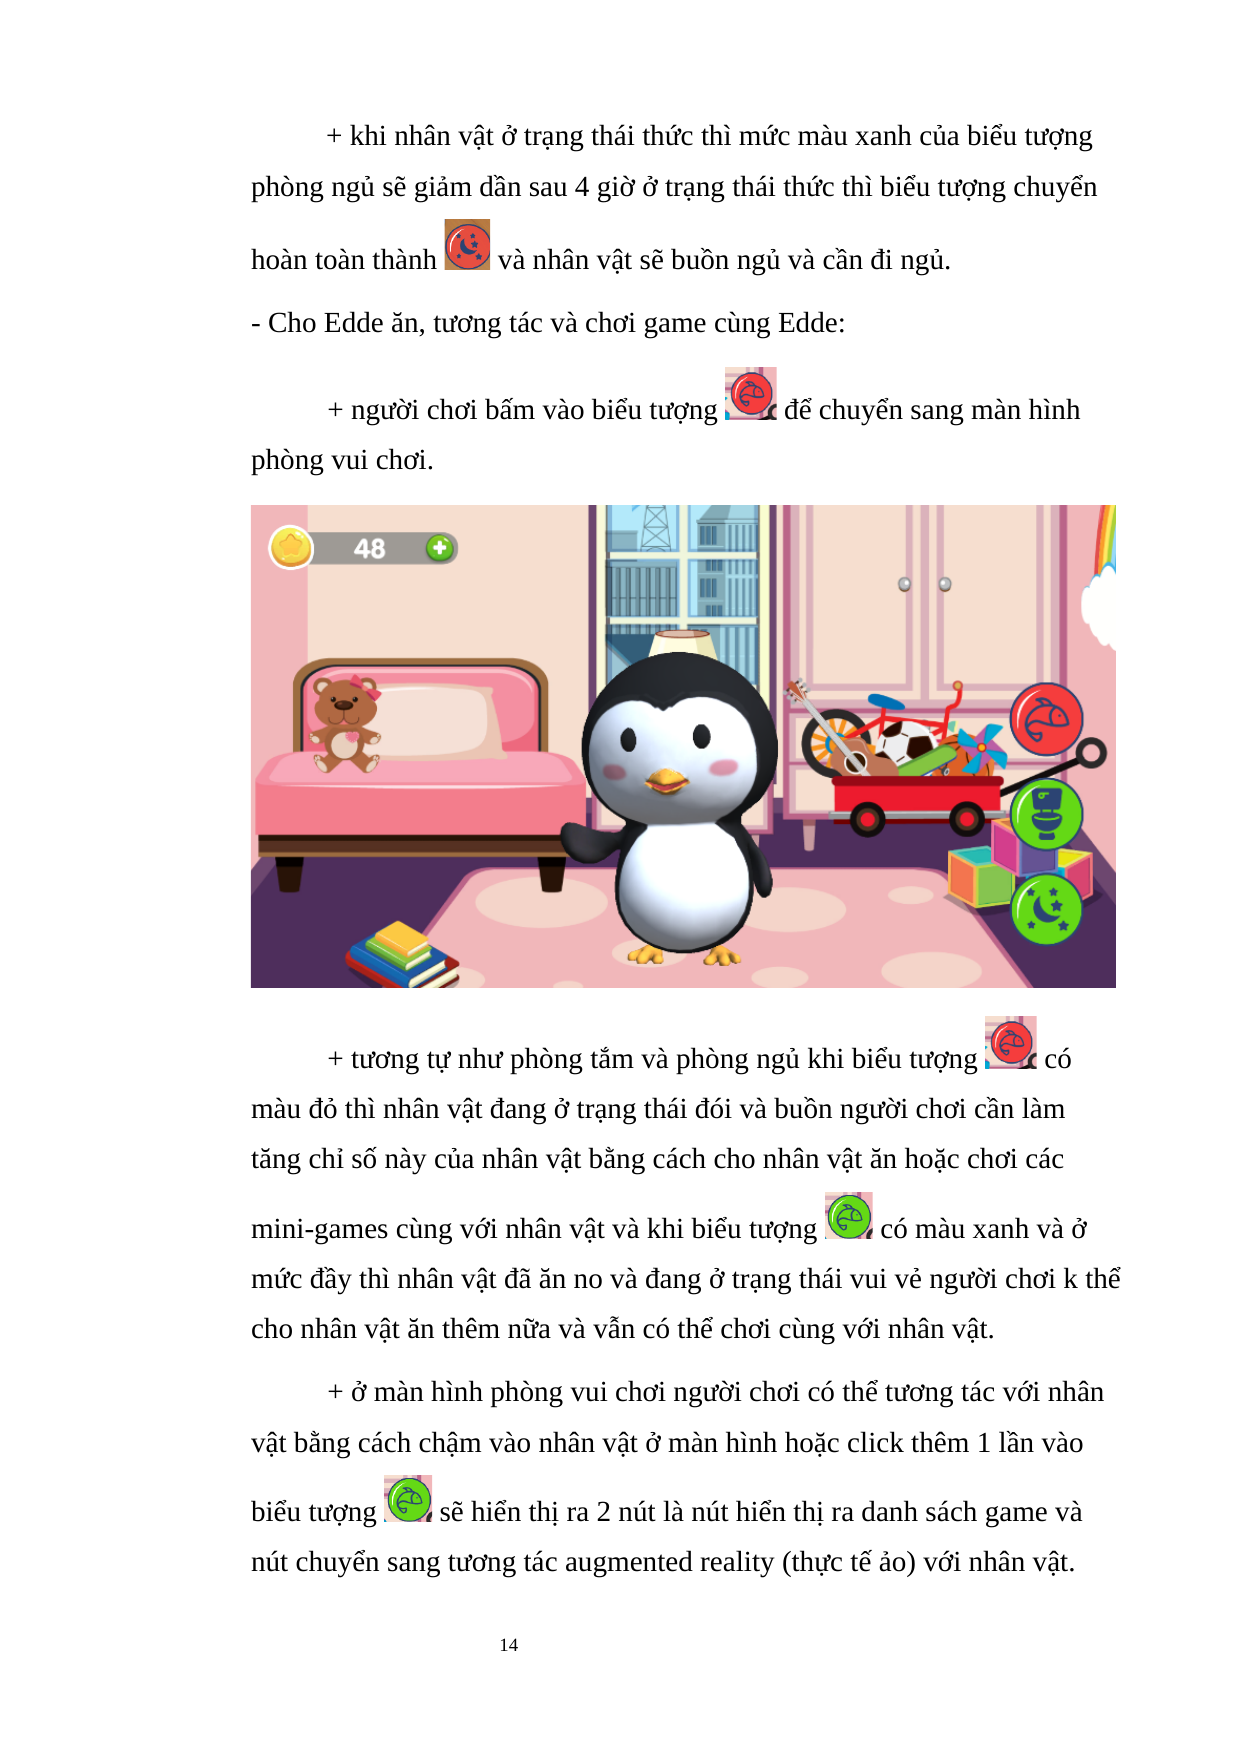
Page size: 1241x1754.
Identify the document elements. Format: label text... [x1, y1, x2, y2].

text - Cho Edde ăn, tương tác và chơi game cùng Edde: [251, 305, 1122, 338]
picture [725, 367, 777, 420]
picture [444, 219, 491, 270]
picture [250, 505, 1116, 988]
text + khi nhân vật ở trạng thái thức thì mức màu xanh của biểu tượng phòng ngủ sẽ giảm dần sau 4 giờ ở trạng thái thức thì biểu tượng chuyển hoàn toàn thành và nhân vật sẽ buồn ngủ và cần đi ngủ. [251, 118, 1122, 276]
text + tương tự như phòng tắm và phòng ngủ khi biểu tượng có màu đỏ thì nhân vật đang ở trạng thái đói và buồn người chơi cần làm tăng chỉ số này của nhân vật bằng cách cho nhân vật ăn hoặc chơi các mini-games cùng với nhân vật và khi biểu tượng có màu xanh và ở mức đầy thì nhân vật đã ăn no và đang ở trạng thái vui vẻ người chơi k thể cho nhân vật ăn thêm nữa và vẫn có thể chơi cùng với nhân vật. [251, 1017, 1122, 1345]
text + người chơi bấm vào biểu tượng để chuyển sang màn hình phòng vui chơi. [251, 368, 1122, 476]
picture [384, 1475, 433, 1522]
picture [985, 1016, 1037, 1069]
picture [825, 1192, 873, 1239]
text + ở màn hình phòng vui chơi người chơi có thể tương tác với nhân vật bằng cách chậm vào nhân vật ở màn hình hoặc click thêm 1 lần vào biểu tượng sẽ hiển thị ra 2 nút là nút hiển thị ra danh sách game và nút chuyển sang tương tác augmented reality (thực tế ảo) với nhân vật. [251, 1374, 1122, 1578]
